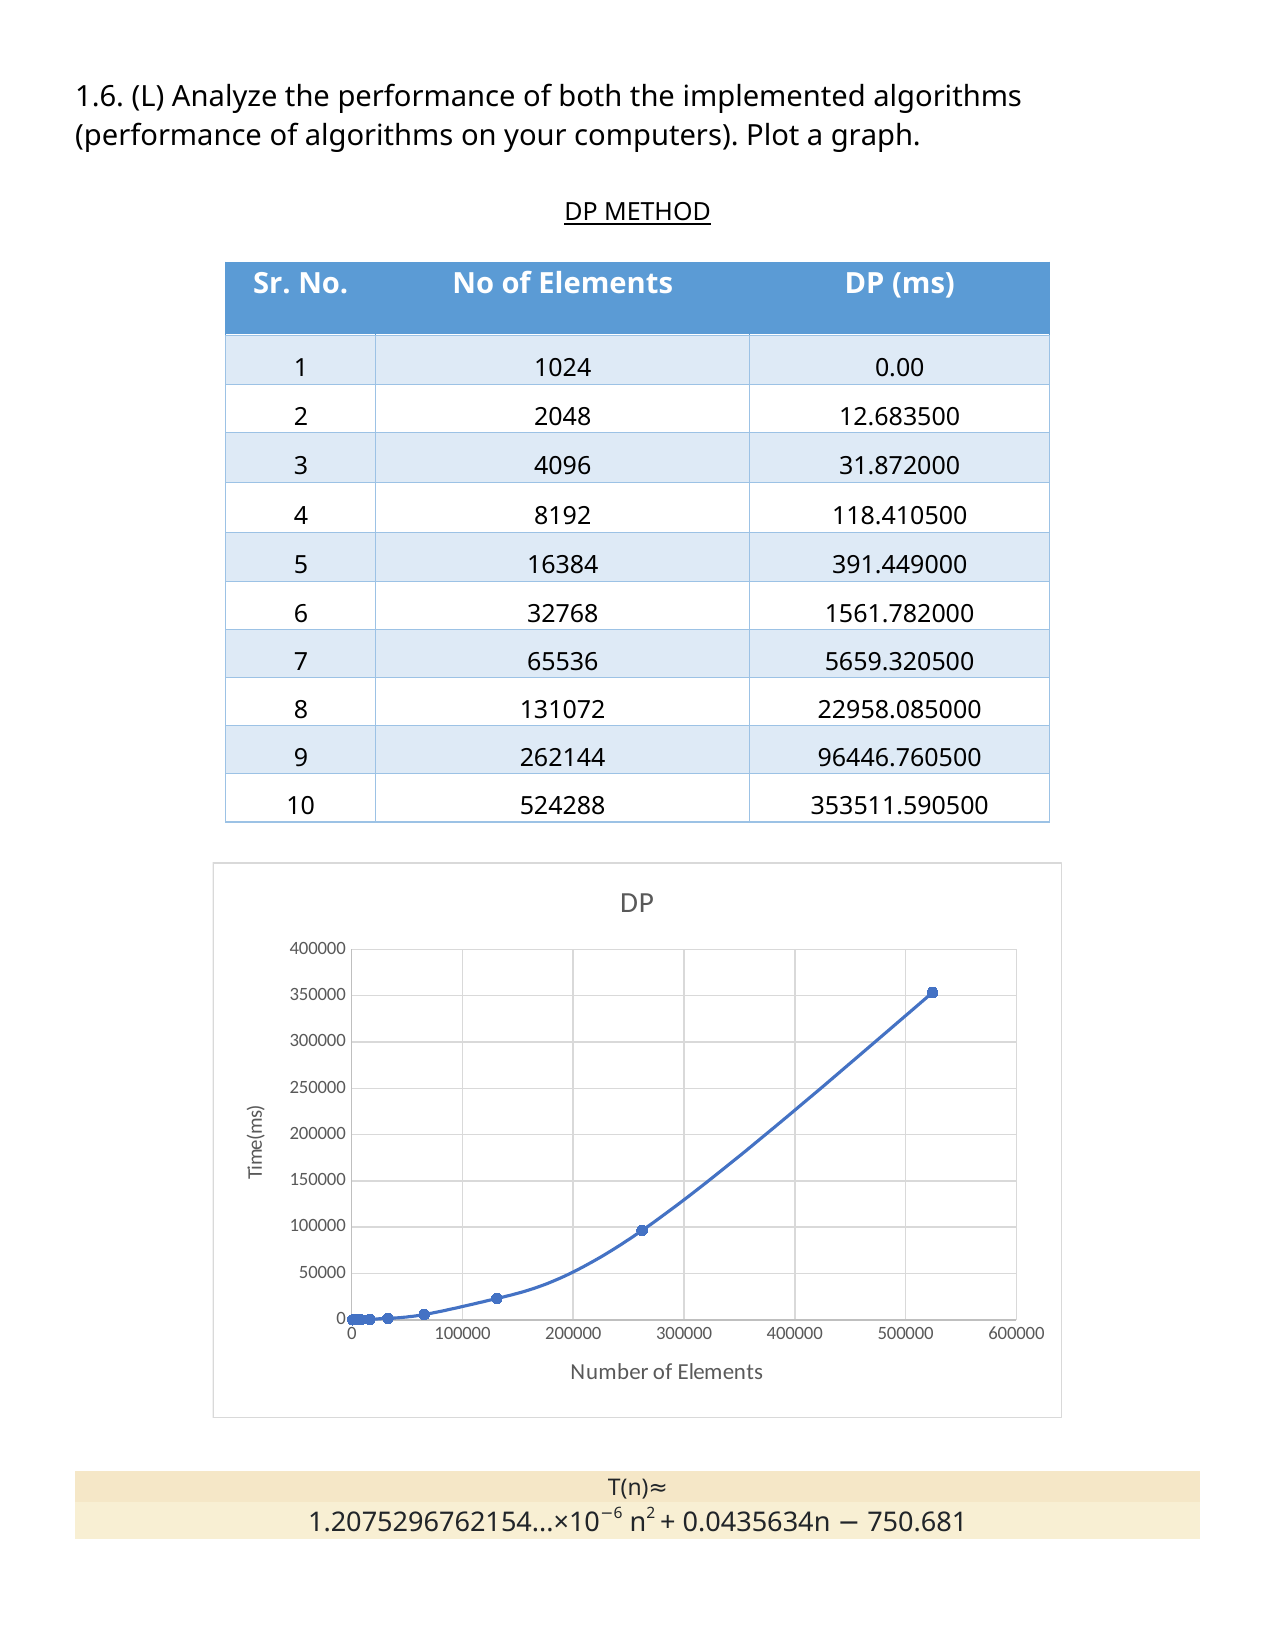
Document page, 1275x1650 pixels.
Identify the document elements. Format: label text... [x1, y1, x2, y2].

table_cell 262144 [376, 726, 749, 773]
table_cell 118.410500 [750, 483, 1049, 532]
table_cell 22958.085000 [750, 678, 1049, 725]
table_cell 7 [226, 630, 375, 677]
table_cell 1024 [376, 336, 749, 384]
table_cell 32768 [376, 582, 749, 629]
table_cell 10 [226, 774, 375, 821]
table_cell 65536 [376, 630, 749, 677]
table_cell 2 [226, 385, 375, 432]
table_cell 391.449000 [750, 533, 1049, 581]
table_cell 8192 [376, 483, 749, 532]
table_header DP (ms) [750, 263, 1049, 334]
table_cell 353511.590500 [750, 774, 1049, 821]
table_cell 96446.760500 [750, 726, 1049, 773]
table_cell 3 [226, 433, 375, 482]
text 1.6. (L) Analyze the performance of both the implemented algorithms (performance of algorithms on your computers). Plot a graph. [75, 75, 1200, 154]
table_cell 1561.782000 [750, 582, 1049, 629]
table_cell 4096 [376, 433, 749, 482]
table_cell 5659.320500 [750, 630, 1049, 677]
table_cell 16384 [376, 533, 749, 581]
text 1.2075296762154...×10−6 n2 + 0.0435634n − 750.681 [75, 1502, 1200, 1539]
table_cell 5 [226, 533, 375, 581]
text T(n)≈ [75, 1471, 1200, 1502]
table_cell 31.872000 [750, 433, 1049, 482]
table_cell 2048 [376, 385, 749, 432]
table_cell 1 [226, 336, 375, 384]
table_cell 8 [226, 678, 375, 725]
table_header Sr. No. [226, 263, 375, 334]
table_cell 6 [226, 582, 375, 629]
table_header No of Elements [376, 263, 749, 334]
table_cell 0.00 [750, 336, 1049, 384]
table_cell 4 [226, 483, 375, 532]
table_cell 12.683500 [750, 385, 1049, 432]
table_cell 9 [226, 726, 375, 773]
table_cell 131072 [376, 678, 749, 725]
table_cell 524288 [376, 774, 749, 821]
text DP METHOD [75, 194, 1200, 228]
